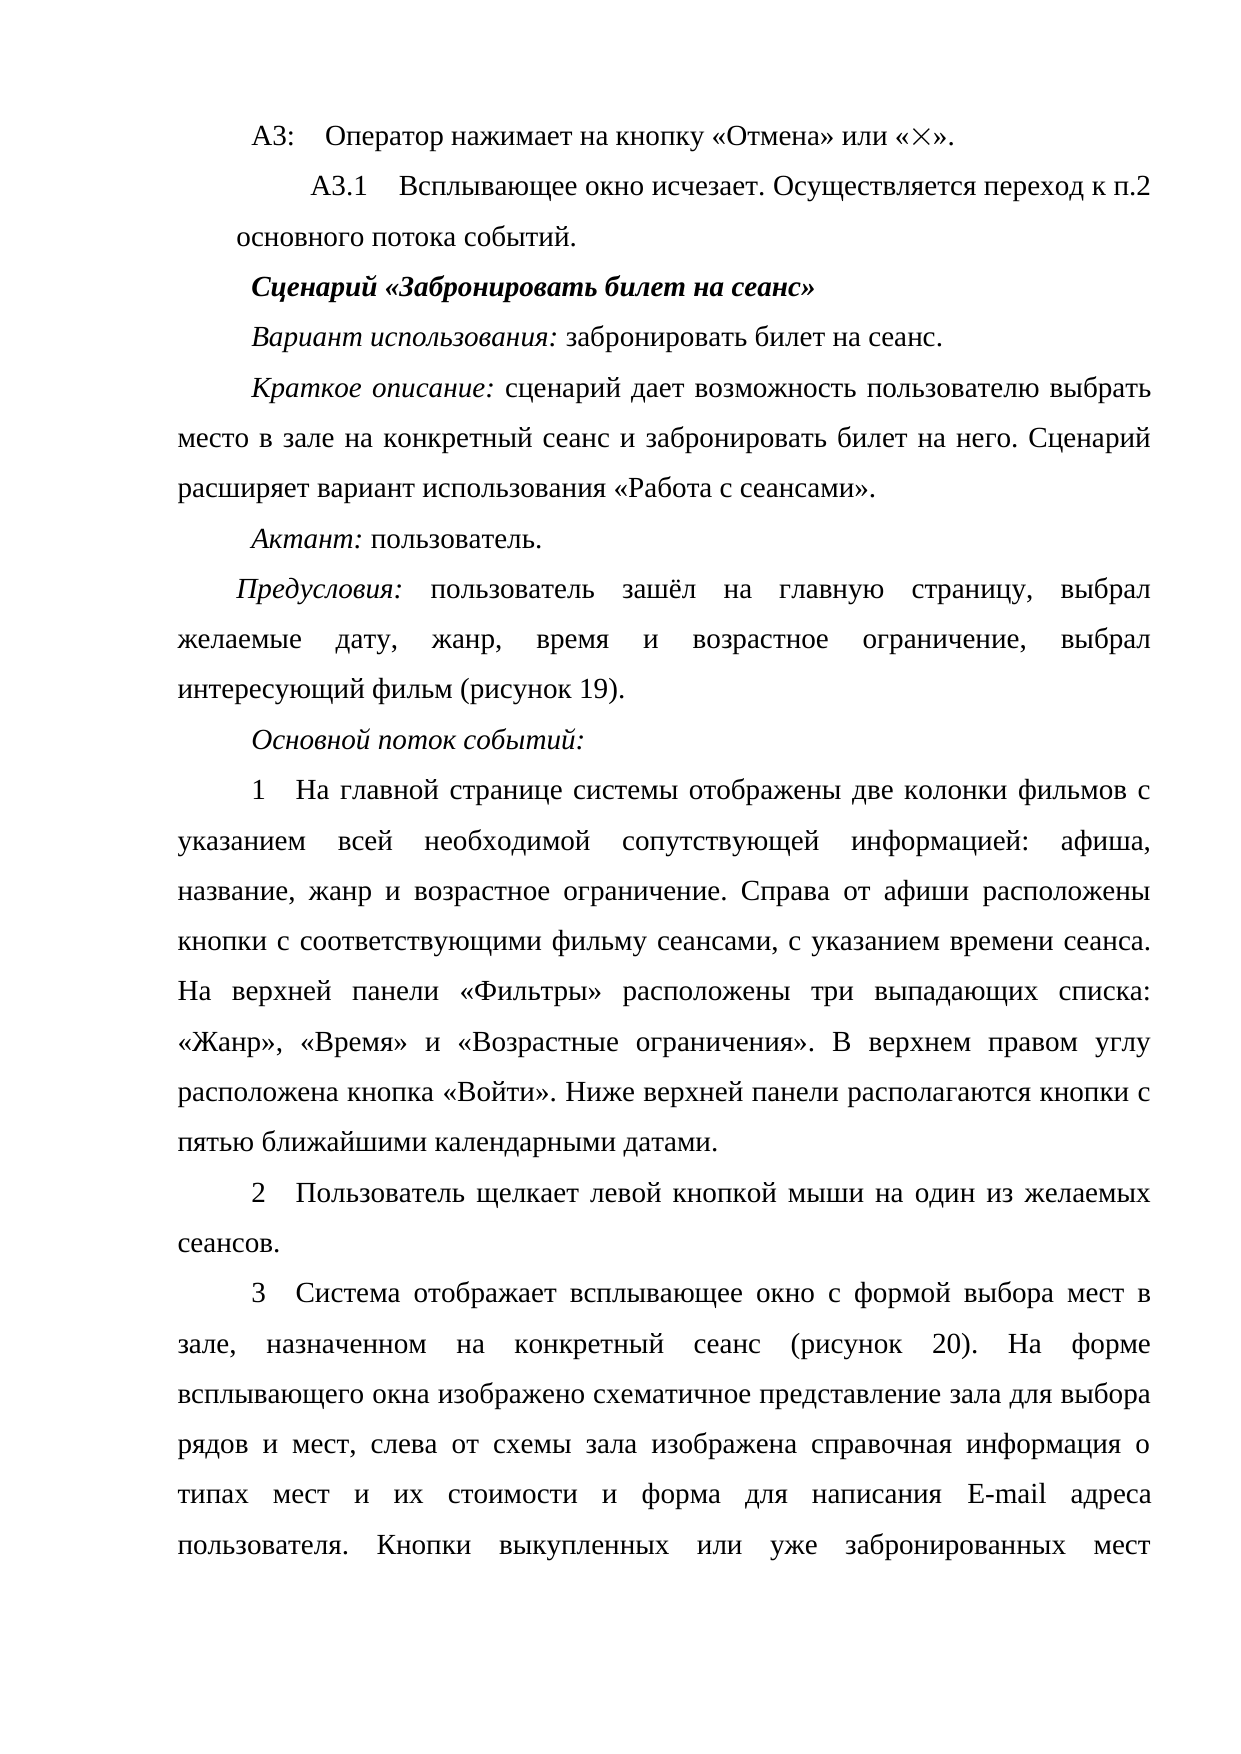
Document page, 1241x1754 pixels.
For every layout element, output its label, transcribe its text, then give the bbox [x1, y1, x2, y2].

text Основной поток событий: [177, 722, 1152, 756]
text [177, 1275, 1152, 1561]
text Сценарий «Забронировать билет на сеанс» [177, 269, 1152, 303]
text Краткое описание: сценарий дает возможность пользователю выбрать место в зале на конкретный сеанс и забронировать билет на него. Сценарий расширяет вариант использования «Работа с сеансами». [177, 370, 1152, 504]
list На главной странице системы отображены две колонки фильмов с указанием всей необходимой сопутствующей информацией: афиша, название, жанр и возрастное ограничение. Справа от афиши расположены кнопки с соответствующими фильму сеансами, с указанием времени сеанса. На верхней панели «Фильтры» расположены три выпадающих списка: «Жанр», «Время» и «Возрастные ограничения». В верхнем правом углу расположена кнопка «Войти». Ниже верхней панели располагаются кнопки с пятью ближайшими календарными датами. [177, 772, 1152, 1158]
text Актант: пользователь. [177, 521, 1152, 554]
text Вариант использования: забронировать билет на сеанс. [177, 319, 1152, 353]
text Предусловия: пользователь зашёл на главную страницу, выбрал желаемые дату, жанр, время и возрастное ограничение, выбрал интересующий фильм (рисунок 19). [177, 571, 1152, 705]
list Пользователь щелкает левой кнопкой мыши на один из желаемых сеансов. [177, 1175, 1152, 1259]
text А3.1 Всплывающее окно исчезает. Осуществляется переход к п.2 основного потока событий. [236, 168, 1152, 252]
text А3: Оператор нажимает на кнопку «Отмена» или «». [177, 118, 1152, 152]
